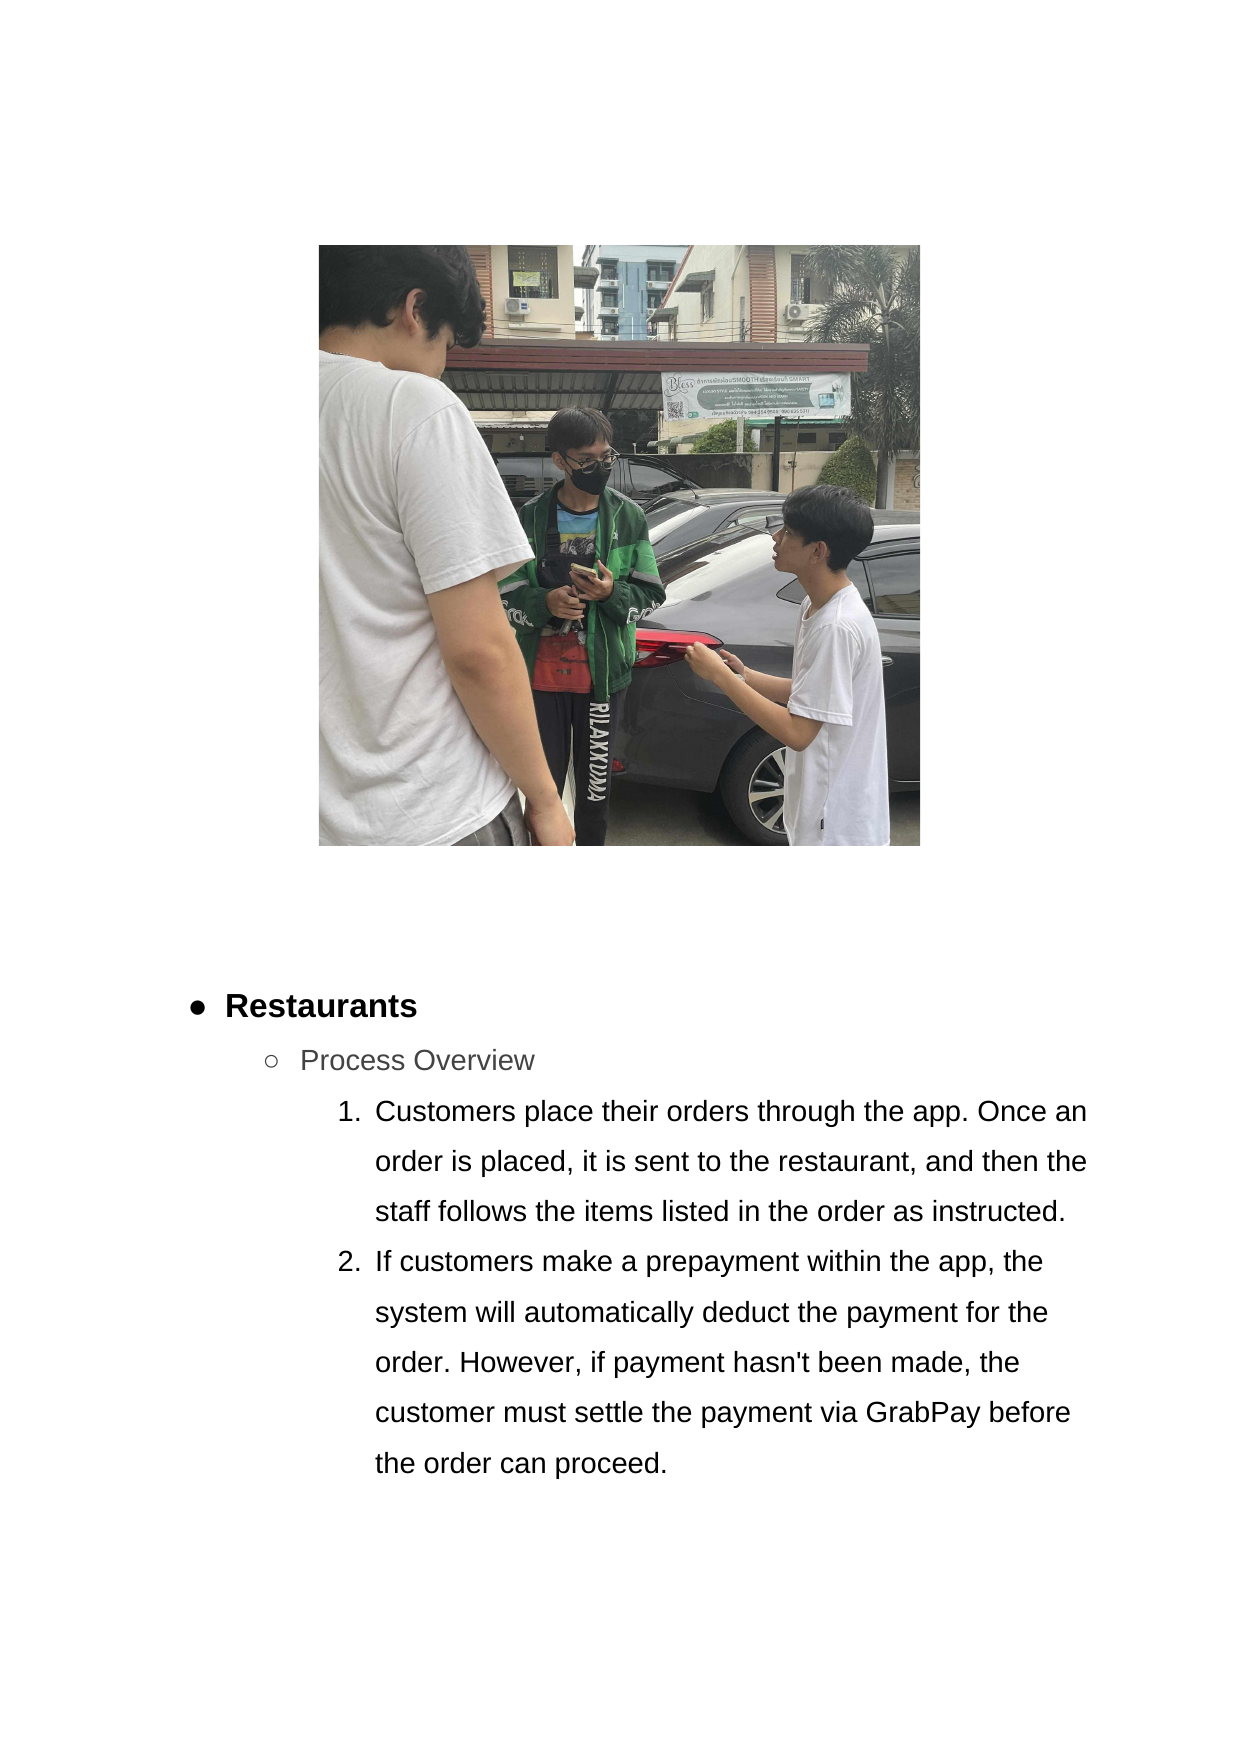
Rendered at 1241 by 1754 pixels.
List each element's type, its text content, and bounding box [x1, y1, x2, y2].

subtitle Process Overview [262, 1043, 1090, 1077]
subtitle Restaurants [187, 986, 1090, 1024]
picture [318, 245, 921, 846]
list Customers place their orders through the app. Once an order is placed, it is sent to the restaurant, and then the staff follows the items listed in the order as instructed. [337, 1093, 1090, 1228]
list If customers make a prepayment within the app, the system will automatically deduct the payment for the order. However, if payment hasn't been made, the customer must settle the payment via GrabPay before the order can proceed. [337, 1244, 1090, 1479]
